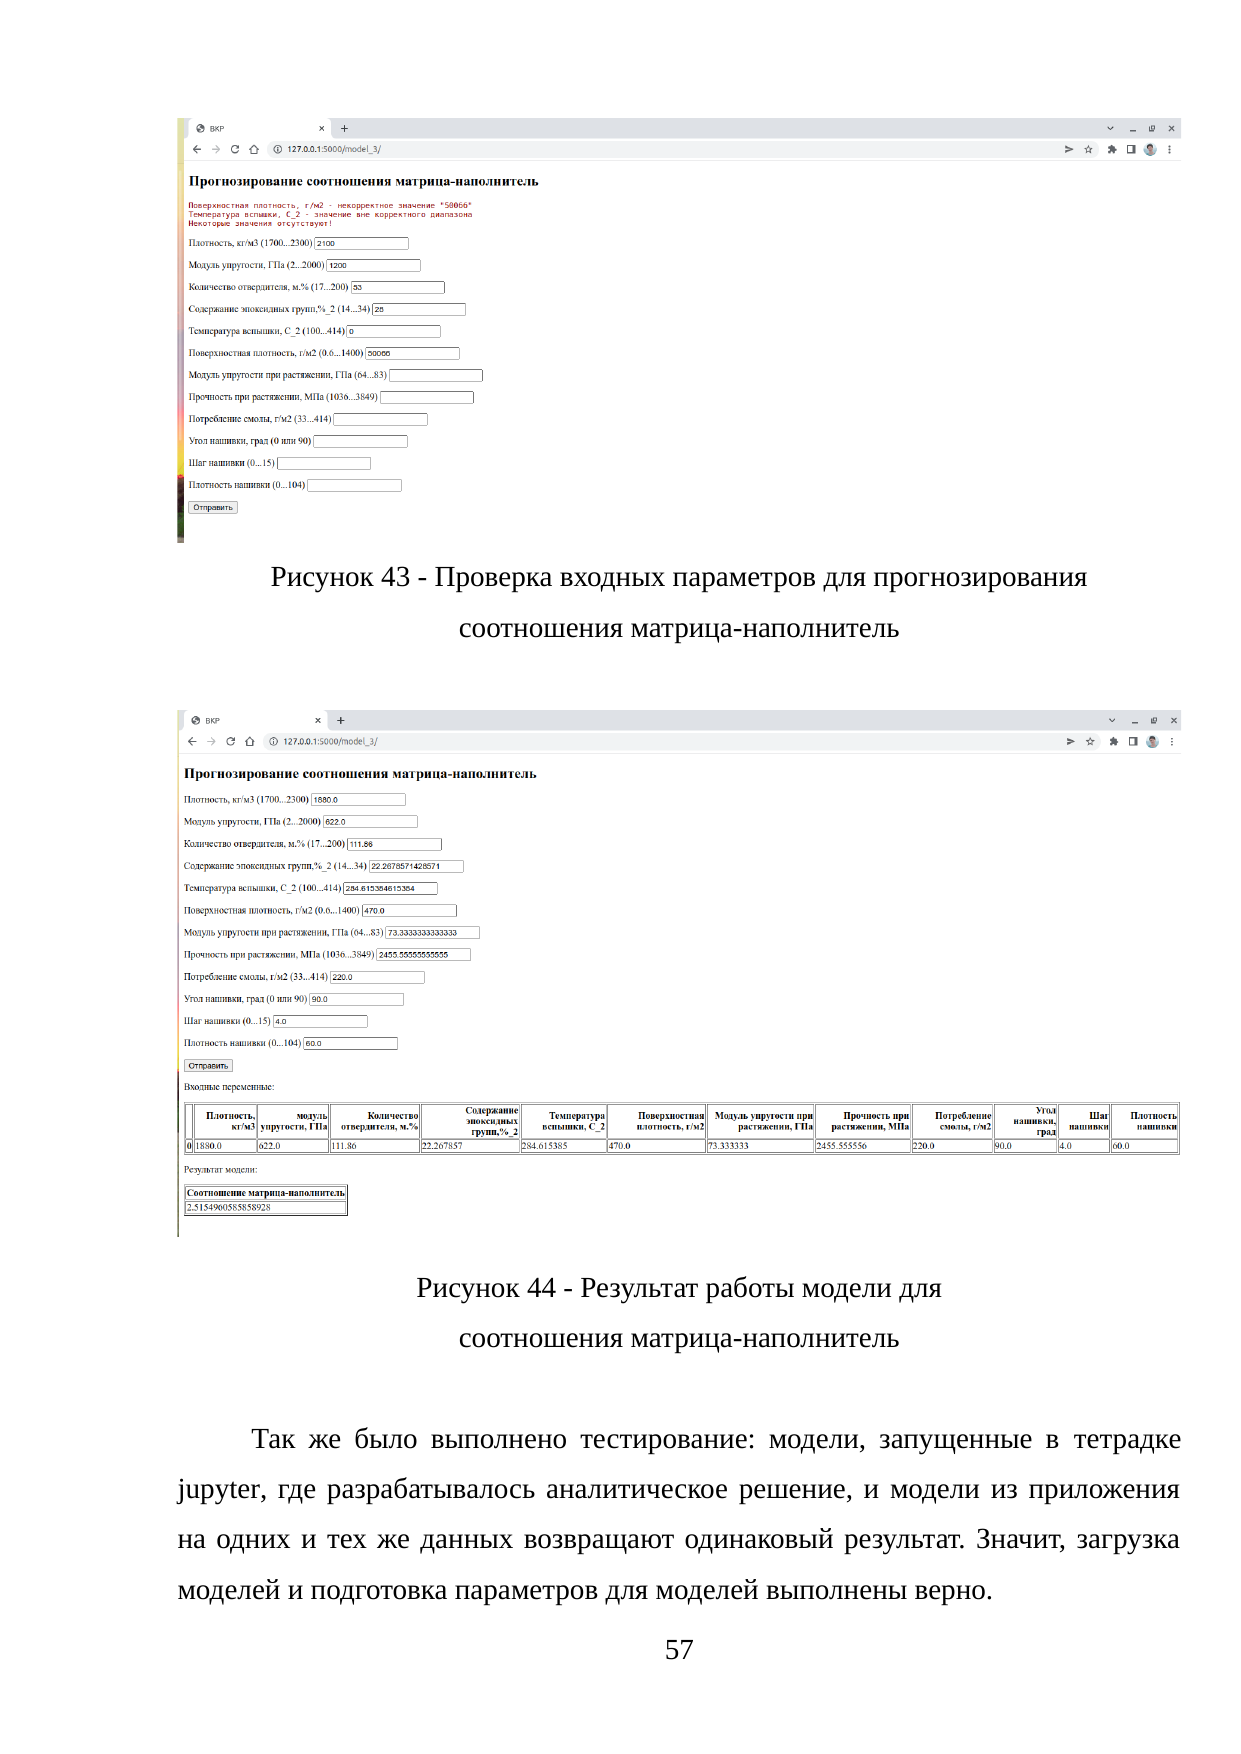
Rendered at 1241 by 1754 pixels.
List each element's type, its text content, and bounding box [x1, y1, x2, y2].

text соотношения матрица-наполнитель [177, 1320, 1181, 1354]
picture [177, 118, 1182, 543]
text соотношения матрица-наполнитель [177, 610, 1181, 643]
picture [177, 710, 1182, 1237]
text Так же было выполнено тестирование: модели, запущенные в тетрадке jupyter, где разрабатывалось аналитическое решение, и модели из приложения на одних и тех же данных возвращают одинаковый результат. Значит, загрузка моделей и подготовка параметров для моделей выполнены верно. [177, 1421, 1181, 1606]
text Рисунок 44 - Результат работы модели для [177, 1237, 1181, 1304]
text Рисунок 43 - Проверка входных параметров для прогнозирования [177, 543, 1181, 593]
